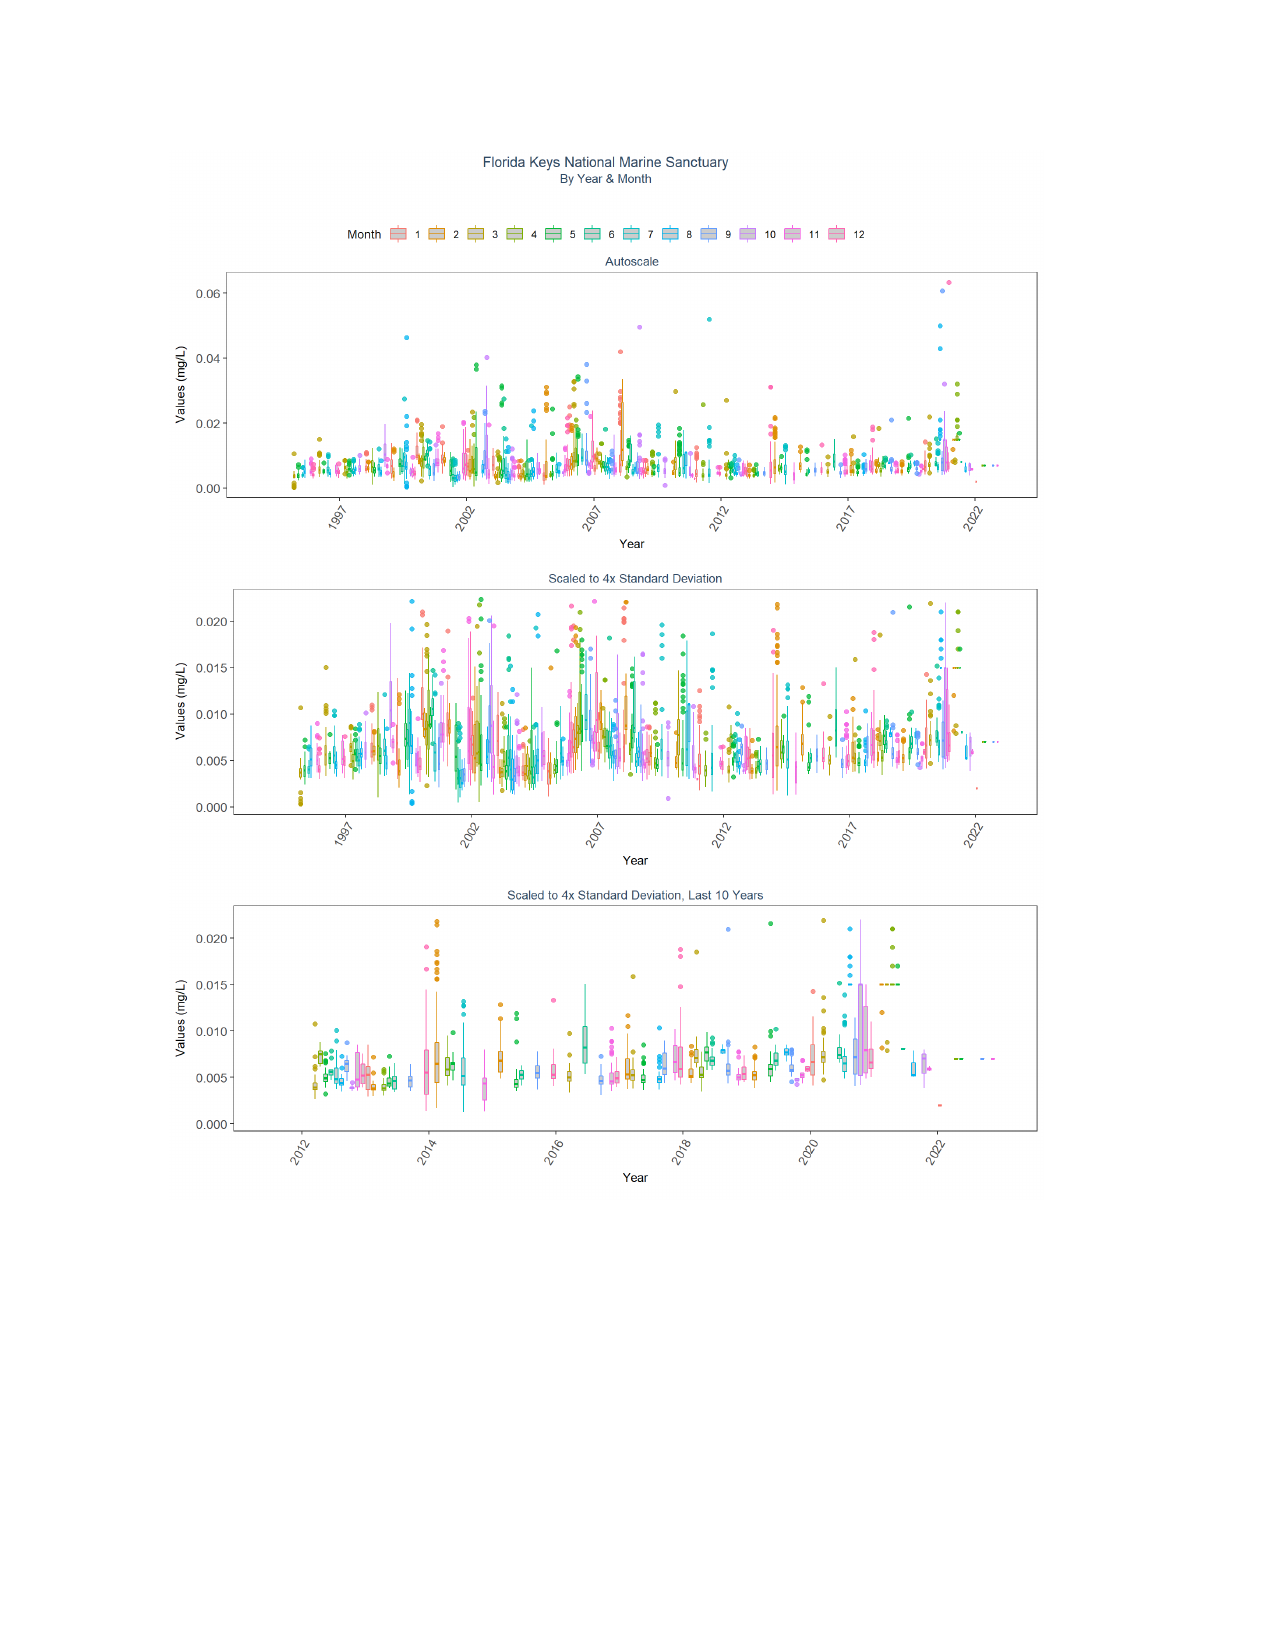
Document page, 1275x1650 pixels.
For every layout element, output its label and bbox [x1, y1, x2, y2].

picture [168, 150, 1044, 1200]
